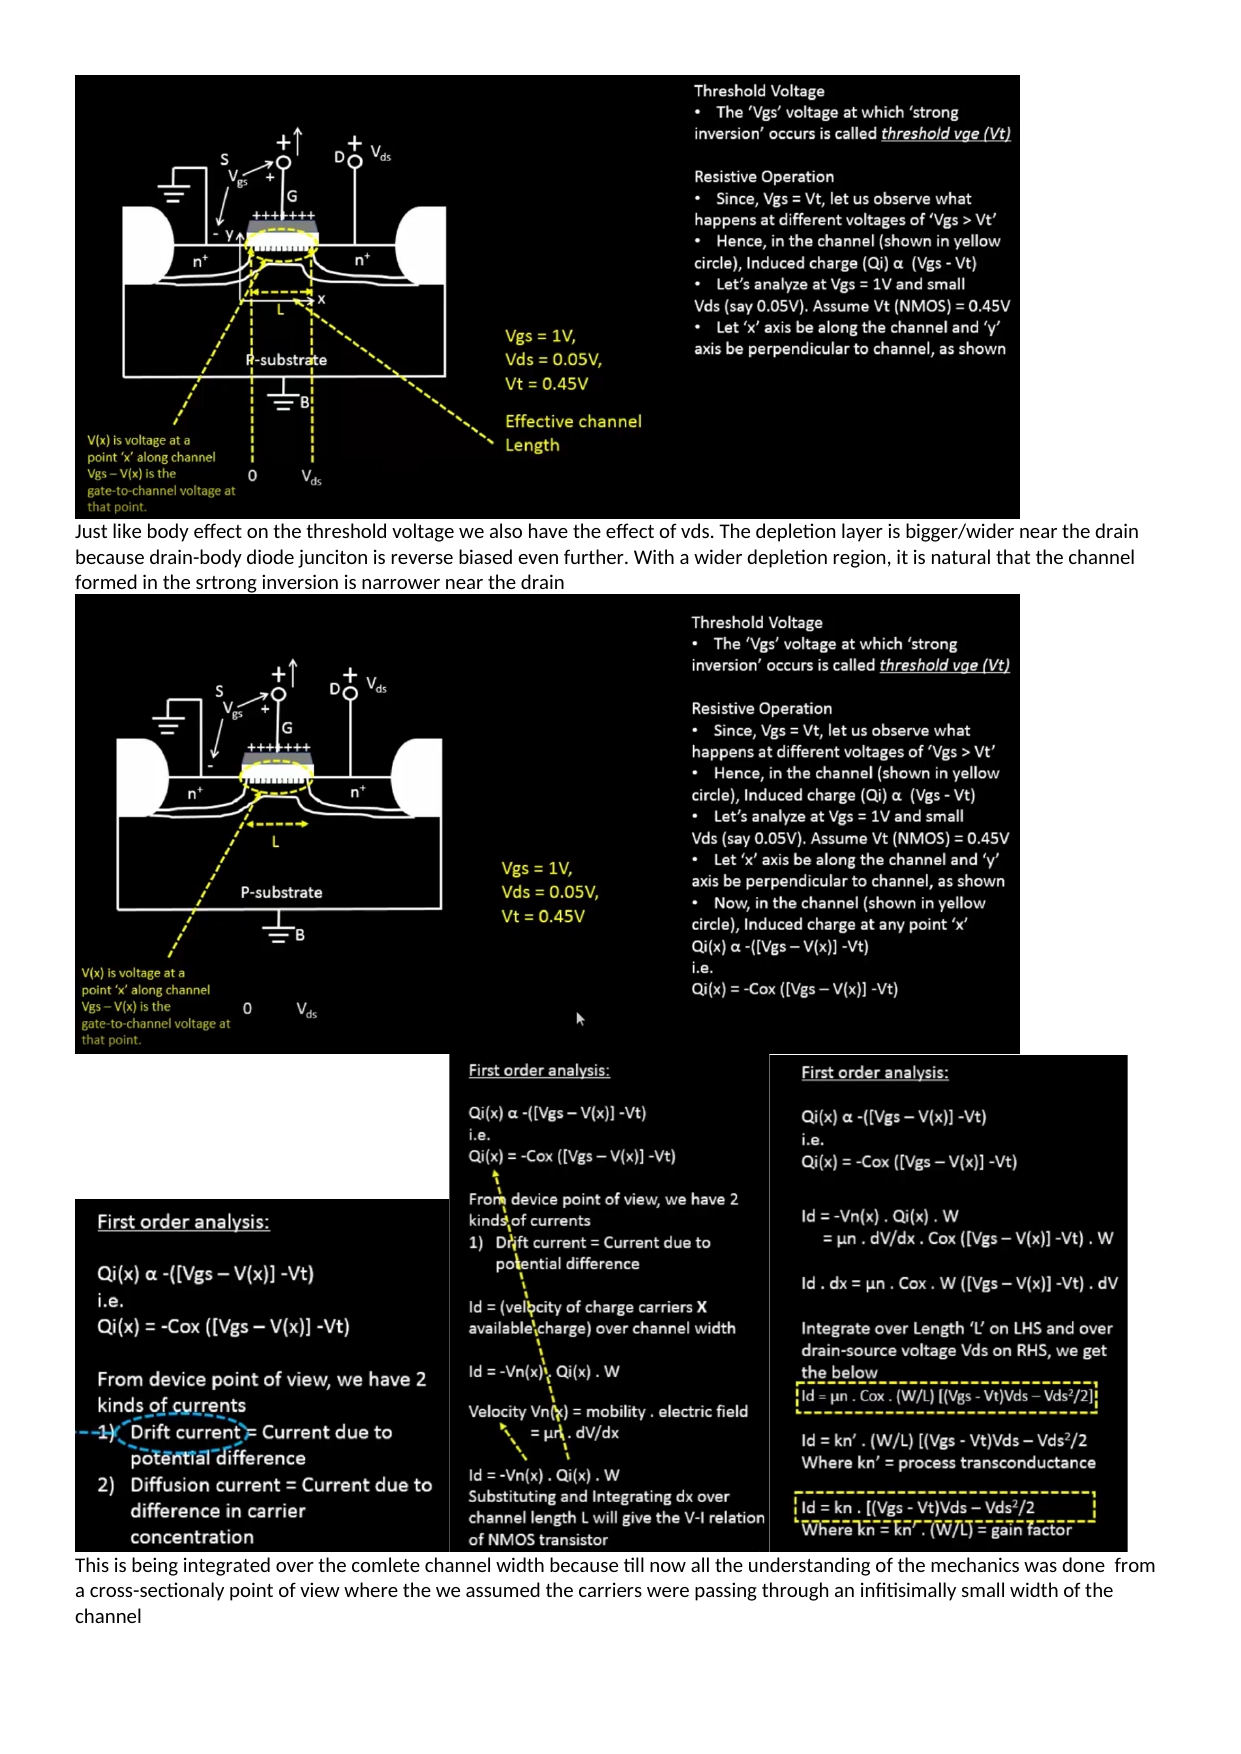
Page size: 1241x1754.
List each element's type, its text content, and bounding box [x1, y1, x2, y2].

text Just like body effect on the threshold voltage we also have the effect of vds. The depletion layer is bigger/wider near the drain because drain-body diode junciton is reverse biased even further. With a wider depletion region, it is natural that the channel formed in the srtrong inversion is narrower near the drain [75, 518, 1165, 595]
picture [75, 75, 1020, 519]
text This is being integrated over the comlete channel width because till now all the understanding of the mechanics was done from a cross-sectionaly point of view where the we assumed the carriers were passing through an infitisimally small width of the channel [75, 1552, 1165, 1628]
picture [75, 594, 1128, 1552]
